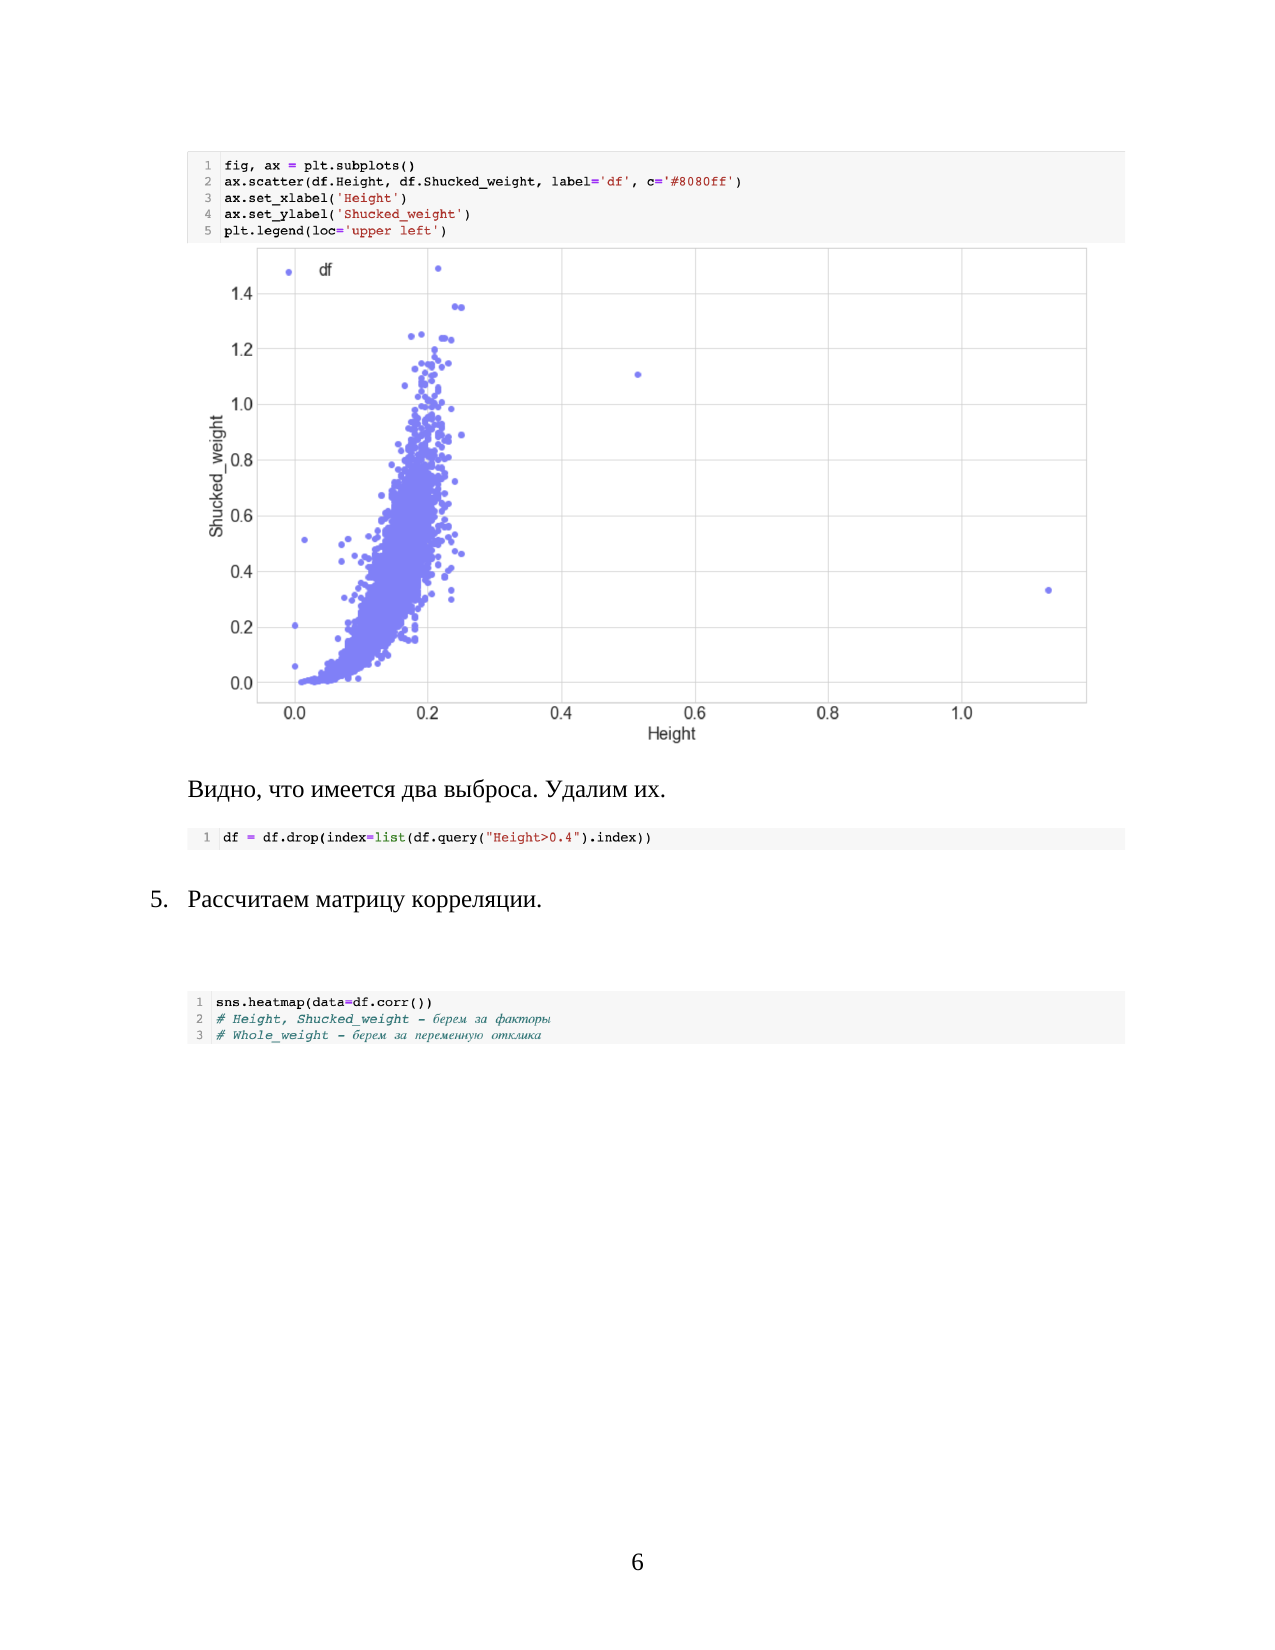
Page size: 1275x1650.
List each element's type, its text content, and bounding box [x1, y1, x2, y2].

picture [187, 991, 1125, 1044]
list Рассчитаем матрицу корреляции. [150, 884, 1125, 913]
picture [187, 828, 1125, 850]
list Видно, что имеется два выброса. Удалим их. [187, 774, 1125, 803]
picture [187, 150, 1125, 750]
